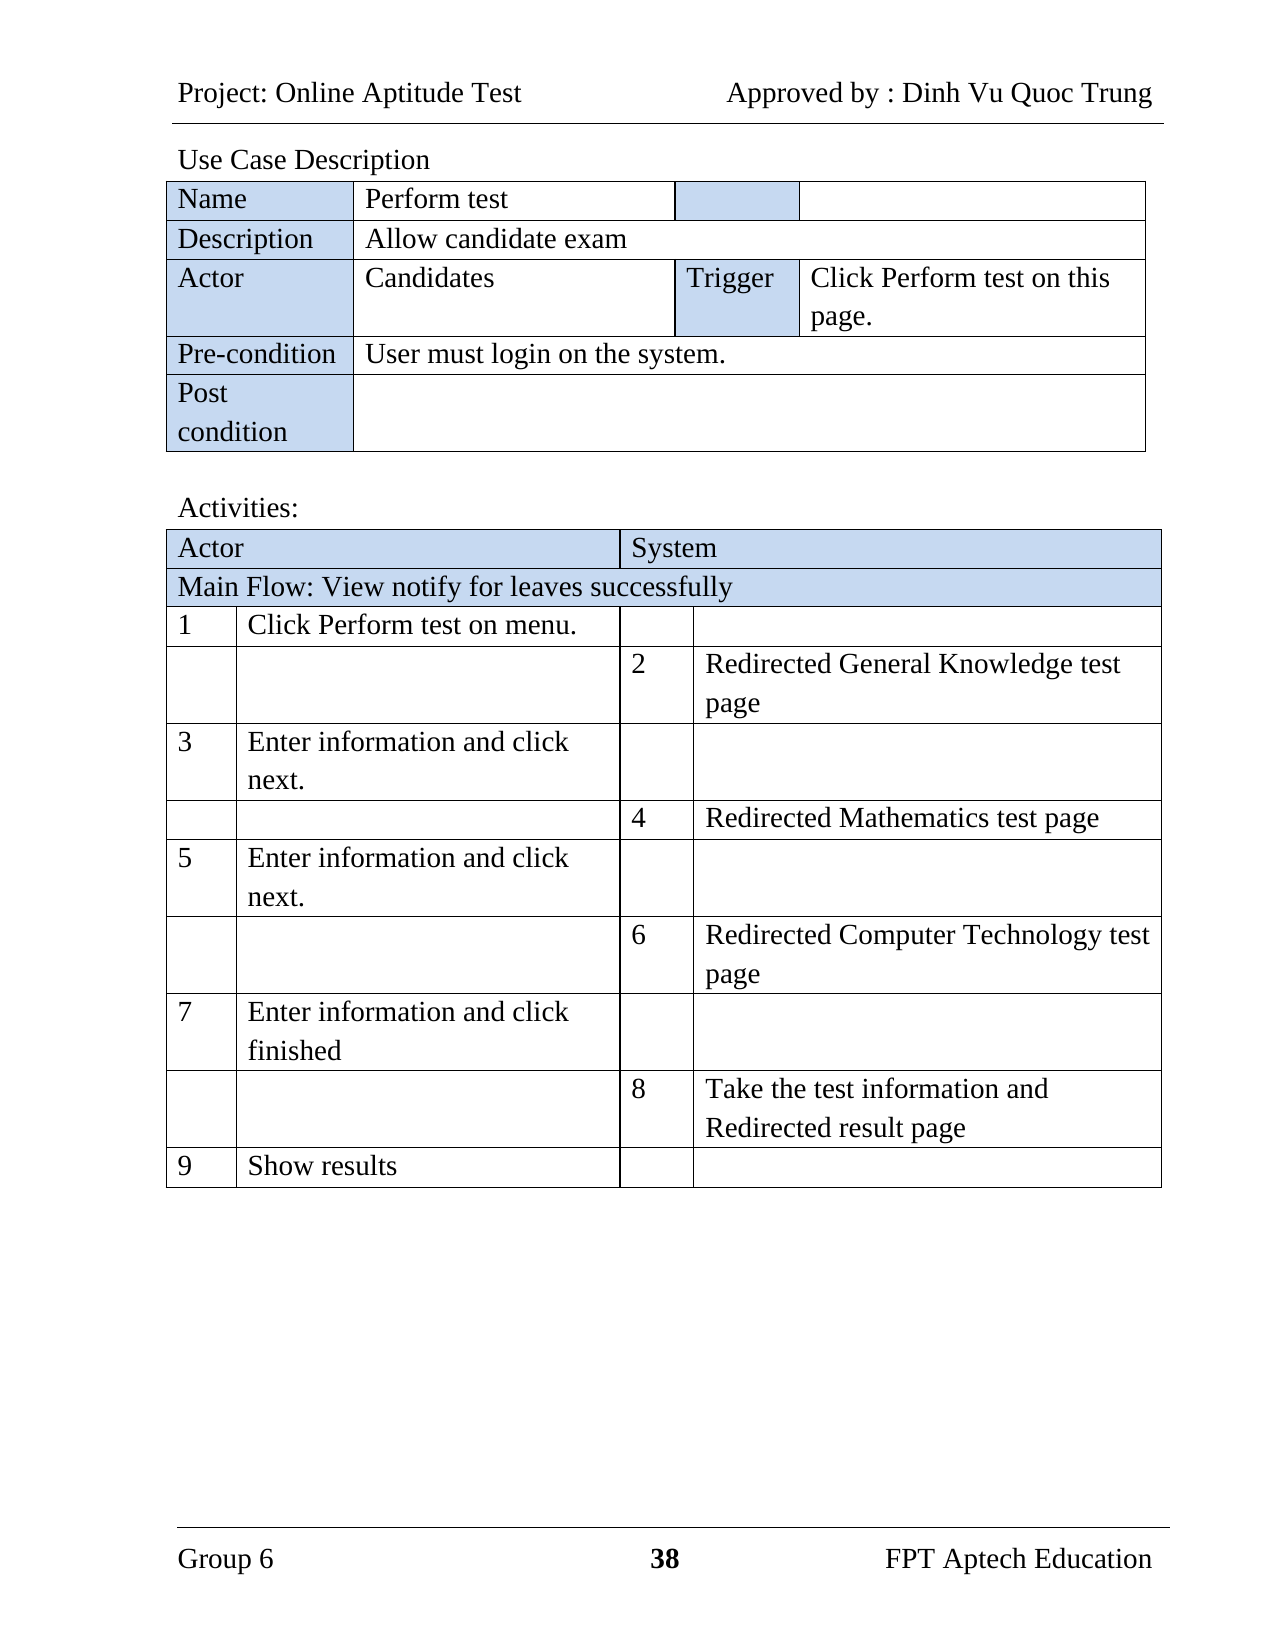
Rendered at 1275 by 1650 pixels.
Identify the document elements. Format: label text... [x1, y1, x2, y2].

table_cell [237, 801, 619, 839]
table_cell [237, 1071, 619, 1147]
table_cell Allow candidate exam [354, 221, 1145, 259]
table_cell 1 [167, 607, 236, 646]
table_cell [694, 994, 1161, 1070]
table_cell Enter information and click next. [237, 724, 619, 799]
table_cell [694, 724, 1161, 799]
text Use Case Description [177, 142, 1157, 176]
table_cell [167, 647, 236, 723]
table_cell 8 [621, 1071, 693, 1147]
table_cell [621, 724, 693, 799]
table_cell Description [167, 221, 353, 259]
table_header Actor [167, 530, 619, 568]
table_cell Redirected General Knowledge test page [694, 647, 1161, 723]
table_header Perform test [354, 182, 674, 220]
table_cell Actor [167, 260, 353, 336]
table_cell [621, 607, 693, 646]
table_cell Candidates [354, 260, 674, 336]
table_cell Click Perform test on this page. [800, 260, 1145, 336]
table_cell [621, 840, 693, 916]
table_cell Main Flow: View notify for leaves successfully [167, 569, 1161, 606]
table_cell Pre-condition [167, 337, 353, 374]
table_cell 3 [167, 724, 236, 799]
table_header System [621, 530, 1161, 568]
text Activities: [177, 491, 1157, 524]
table_cell Enter information and click next. [237, 840, 619, 916]
table_cell [237, 647, 619, 723]
table_cell 2 [621, 647, 693, 723]
table_cell [237, 917, 619, 993]
table_cell 6 [621, 917, 693, 993]
table_cell [354, 375, 1145, 451]
table_cell 9 [167, 1148, 236, 1187]
table_cell User must login on the system. [354, 337, 1145, 374]
table_cell [167, 1071, 236, 1147]
table_cell 4 [621, 801, 693, 839]
table_cell Take the test information and Redirected result page [694, 1071, 1161, 1147]
table_cell Show results [237, 1148, 619, 1187]
table_cell [621, 994, 693, 1070]
table_cell Redirected Mathematics test page [694, 801, 1161, 839]
table_header Name [167, 182, 353, 220]
table_cell 5 [167, 840, 236, 916]
table_cell [694, 840, 1161, 916]
table_cell [694, 1148, 1161, 1187]
table_cell Trigger [676, 260, 799, 336]
table_cell [694, 607, 1161, 646]
table_cell Post condition [167, 375, 353, 451]
table_header [676, 182, 799, 220]
table_cell Redirected Computer Technology test page [694, 917, 1161, 993]
table_header [800, 182, 1145, 220]
table_cell Enter information and click finished [237, 994, 619, 1070]
table_cell [167, 801, 236, 839]
table_cell [621, 1148, 693, 1187]
table_cell 7 [167, 994, 236, 1070]
table_cell [167, 917, 236, 993]
table_cell Click Perform test on menu. [237, 607, 619, 646]
